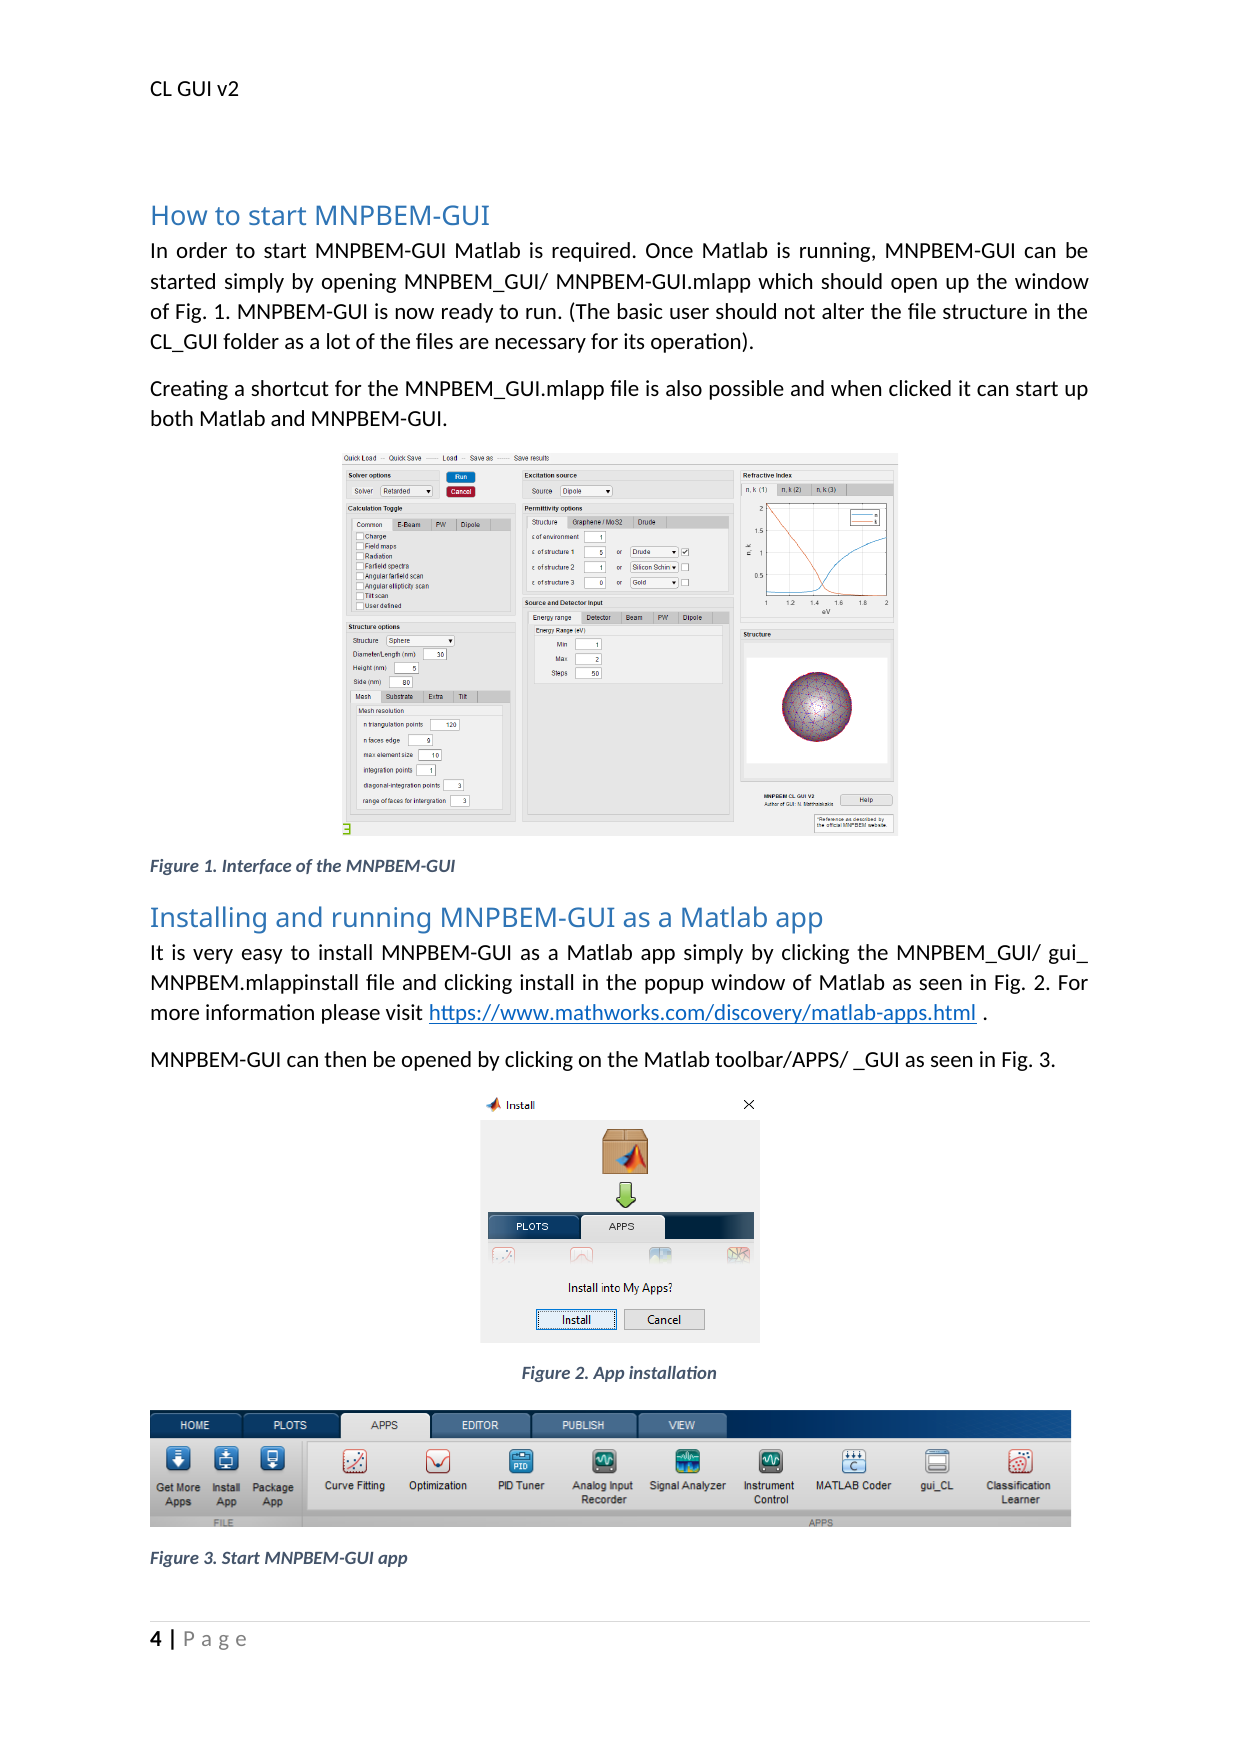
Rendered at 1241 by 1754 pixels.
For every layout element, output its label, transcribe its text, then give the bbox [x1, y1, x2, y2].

picture [480, 1092, 760, 1343]
picture [150, 1405, 1072, 1527]
text Figure 2. App installation [150, 1361, 1090, 1384]
subtitle How to start MNPBEM-GUI [150, 197, 1090, 234]
picture [342, 451, 899, 836]
text Figure 1. Interface of the MNPBEM-GUI [150, 854, 1090, 877]
text Figure 3. Start MNPBEM-GUI app [150, 1546, 1090, 1569]
text MNPBEM-GUI can then be opened by clicking on the Matlab toolbar/APPS/ _GUI as seen in Fig. 3. [150, 1045, 1090, 1073]
subtitle Installing and running MNPBEM-GUI as a Matlab app [150, 898, 1090, 935]
text In order to start MNPBEM-GUI Matlab is required. Once Matlab is running, MNPBEM-GUI can be started simply by opening MNPBEM_GUI/ MNPBEM-GUI.mlapp which should open up the window of Fig. 1. MNPBEM-GUI is now ready to run. (The basic user should not alter the file structure in the CL_GUI folder as a lot of the files are necessary for its operation). [150, 237, 1090, 355]
text It is very easy to install MNPBEM-GUI as a Matlab app simply by clicking the MNPBEM_GUI/ gui_ MNPBEM.mlappinstall file and clicking install in the popup window of Matlab as seen in Fig. 2. For more information please visit https://www.mathworks.com/discovery/matlab-apps.html . [150, 938, 1090, 1026]
text Creating a shortcut for the MNPBEM_GUI.mlapp file is also possible and when clicked it can start up both Matlab and MNPBEM-GUI. [150, 374, 1090, 432]
